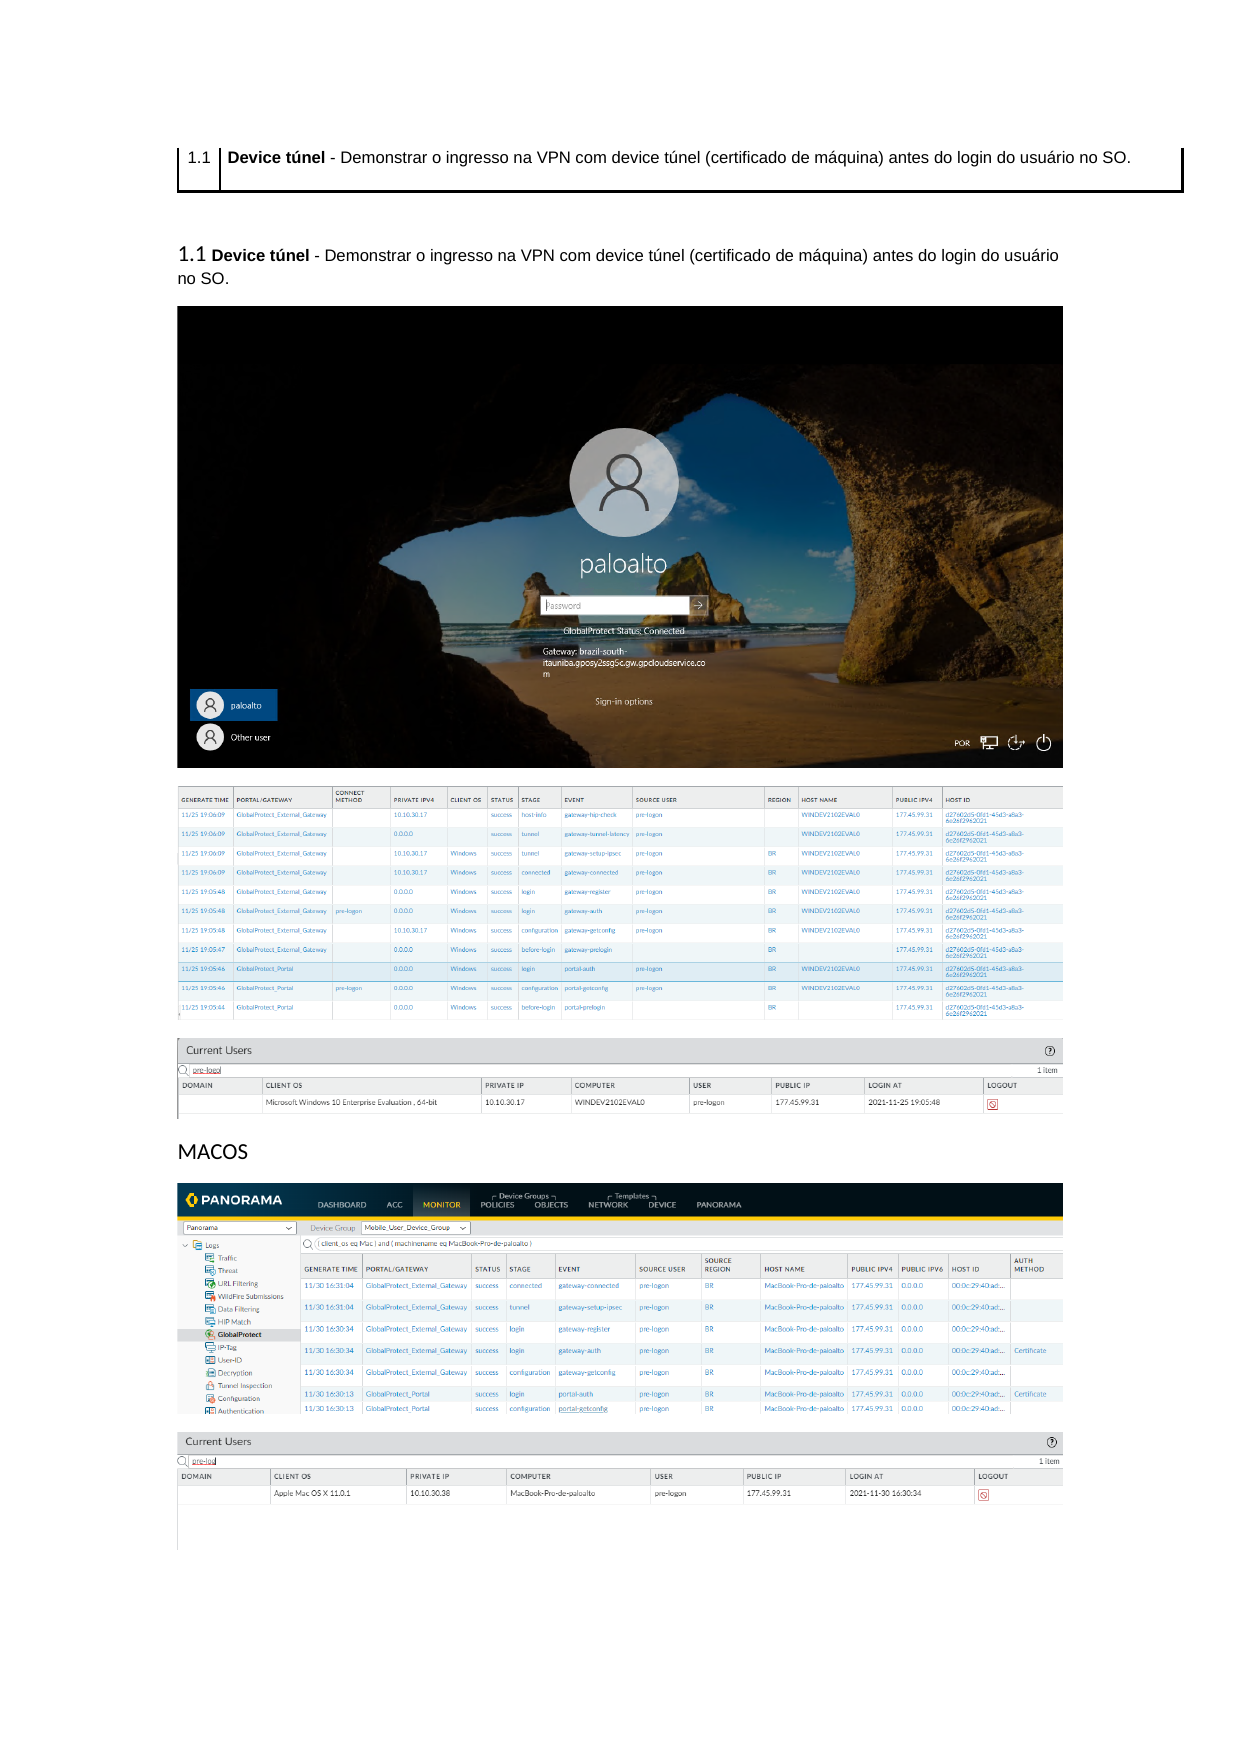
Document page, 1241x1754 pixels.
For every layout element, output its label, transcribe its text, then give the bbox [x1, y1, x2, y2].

picture [177, 786, 1063, 1020]
picture [177, 306, 1063, 768]
picture [186, 1194, 193, 1206]
picture [242, 1196, 248, 1204]
picture [268, 1196, 274, 1204]
table_header 1.1 [179, 148, 219, 190]
picture [262, 1196, 267, 1204]
picture [177, 1432, 1063, 1550]
text MACOS [177, 1137, 1063, 1165]
picture [177, 1038, 1063, 1119]
picture [177, 1183, 1063, 1414]
table_header Device túnel - Demonstrar o ingresso na VPN com device túnel (certificado de máquina) antes do login do usuário no SO. [221, 148, 1181, 190]
text 1.1 Device túnel - Demonstrar o ingresso na VPN com device túnel (certificado de máquina) antes do login do usuário no SO. [177, 239, 1063, 288]
